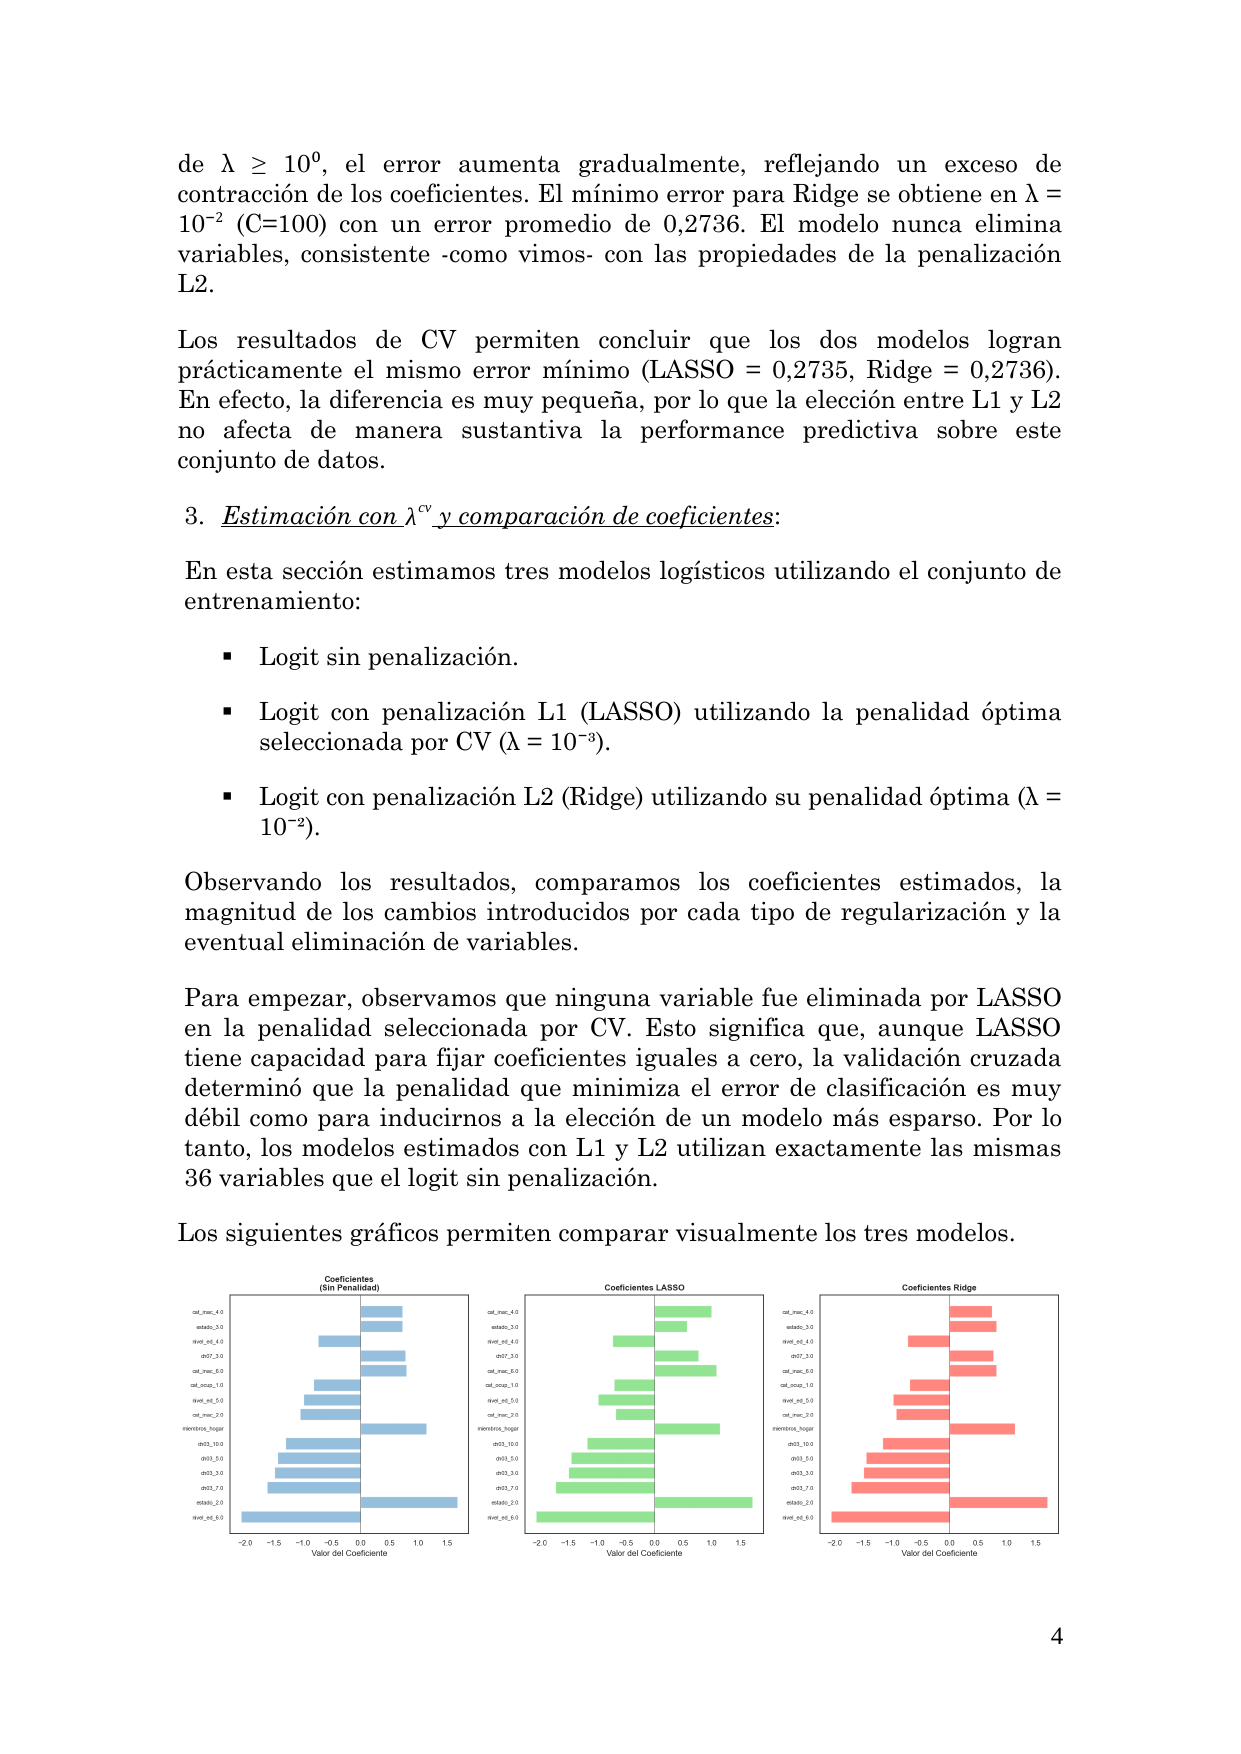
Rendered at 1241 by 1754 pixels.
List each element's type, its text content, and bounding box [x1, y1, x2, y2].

list Logit con penalización L1 (LASSO) utilizando la penalidad óptima seleccionada por CV (λ = 10⁻³). [221, 695, 1063, 756]
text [177, 148, 1063, 298]
text Para empezar, observamos que ninguna variable fue eliminada por LASSO en la penalidad seleccionada por CV. Esto significa que, aunque LASSO tiene capacidad para fijar coeficientes iguales a cero, la validación cruzada determinó que la penalidad que minimiza el error de clasificación es muy débil como para inducirnos a la elección de un modelo más esparso. Por lo tanto, los modelos estimados con L1 y L2 utilizan exactamente las mismas 36 variables que el logit sin penalización. [184, 981, 1063, 1192]
list Logit con penalización L2 (Ridge) utilizando su penalidad óptima (λ = 10⁻²). [221, 781, 1063, 841]
text Los siguientes gráficos permiten comparar visualmente los tres modelos. [177, 1217, 1063, 1247]
text Los resultados de CV permiten concluir que los dos modelos logran prácticamente el mismo error mínimo (LASSO = 0,2735, Ridge = 0,2736). En efecto, la diferencia es muy pequeña, por lo que la elección entre L1 y L2 no afecta de manera sustantiva la performance predictiva sobre este conjunto de datos. [177, 323, 1063, 474]
text En esta sección estimamos tres modelos logísticos utilizando el conjunto de entrenamiento: [184, 555, 1063, 615]
list Logit sin penalización. [221, 640, 1063, 670]
text Observando los resultados, comparamos los coeficientes estimados, la magnitud de los cambios introducidos por cada tipo de regularización y la eventual eliminación de variables. [184, 866, 1063, 956]
picture [177, 1272, 1063, 1562]
list Estimación con y comparación de coeficientes: [184, 499, 1063, 530]
